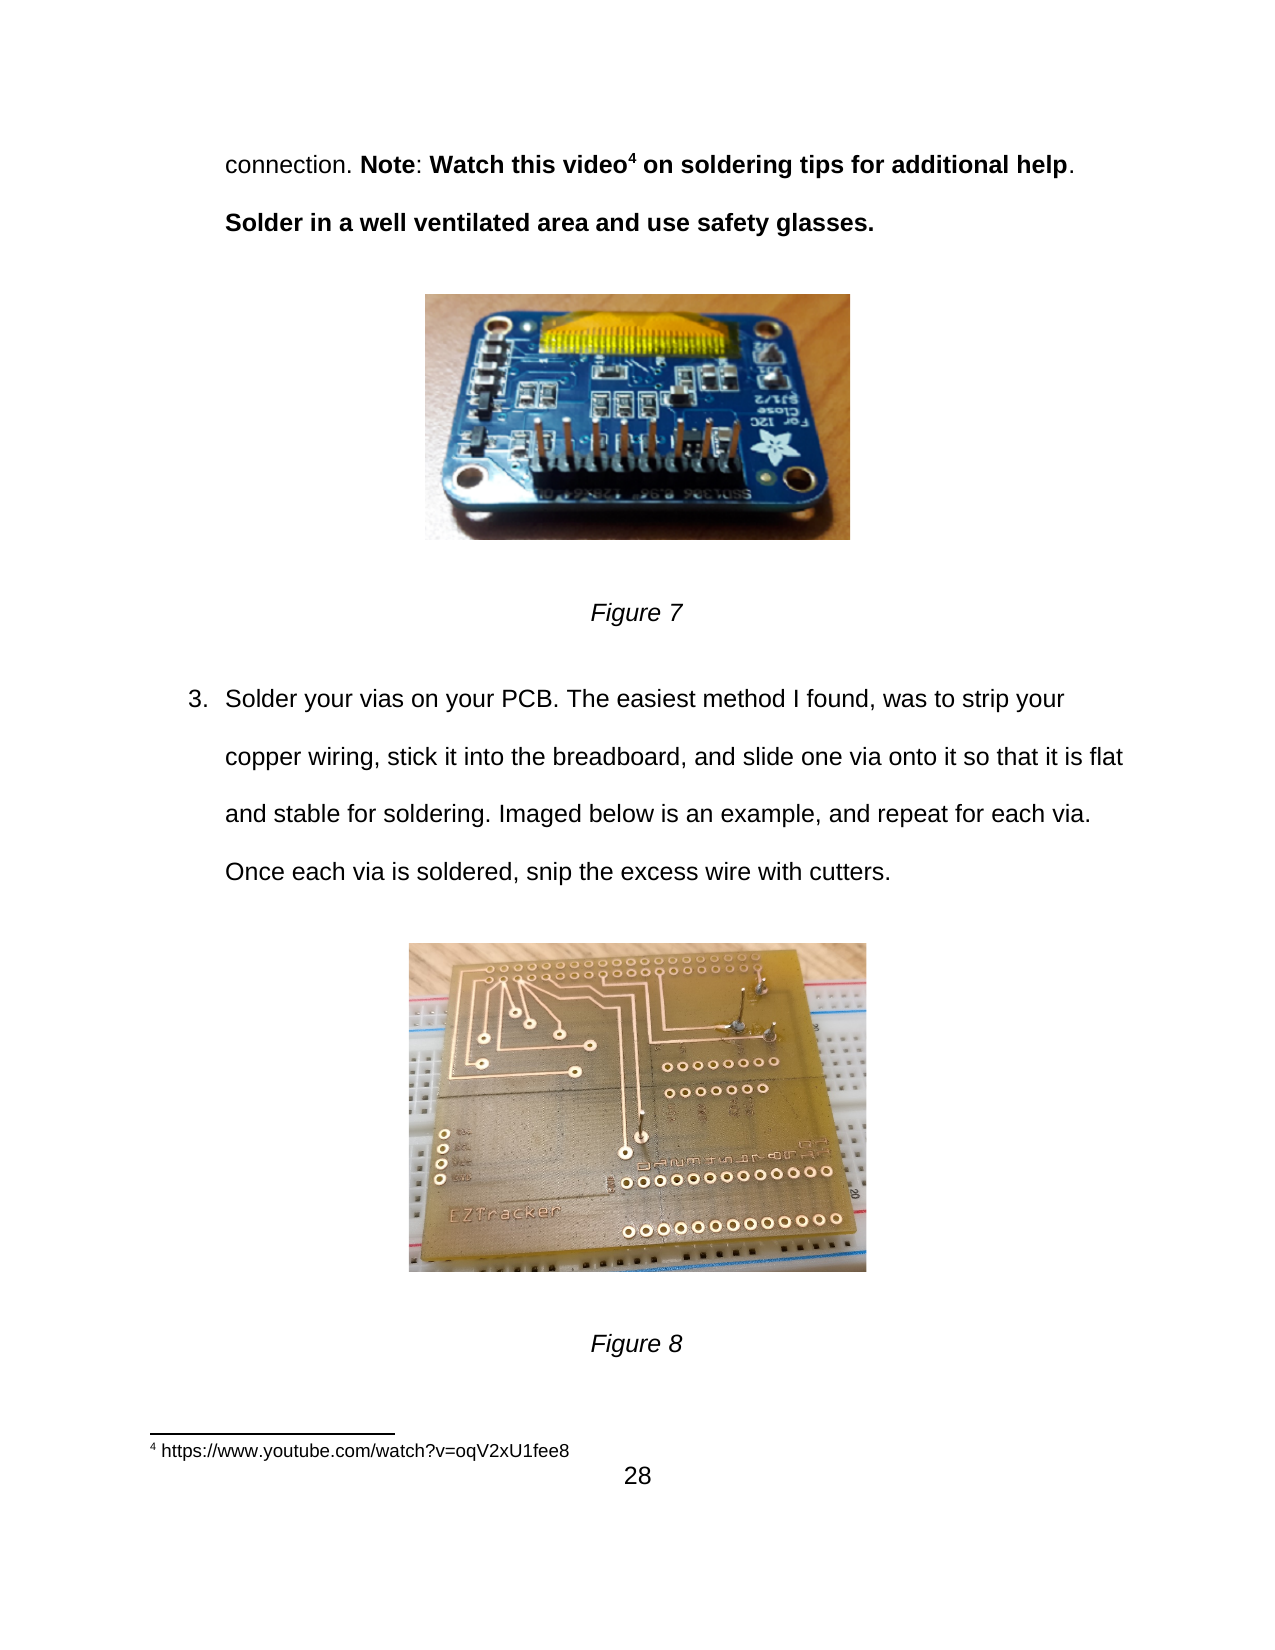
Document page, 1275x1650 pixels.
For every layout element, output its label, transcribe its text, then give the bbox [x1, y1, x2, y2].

text Figure 7 [150, 597, 1125, 626]
picture [408, 943, 867, 1272]
picture [425, 294, 851, 540]
list Solder your vias on your PCB. The easiest method I found, was to strip your copper wiring, stick it into the breadboard, and slide one via onto it so that it is flat and stable for soldering. Imaged below is an example, and repeat for each via. Once each via is soldered, snip the excess wire with cutters. [188, 684, 1125, 885]
text Figure 8 [150, 1329, 1125, 1358]
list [188, 150, 1125, 236]
